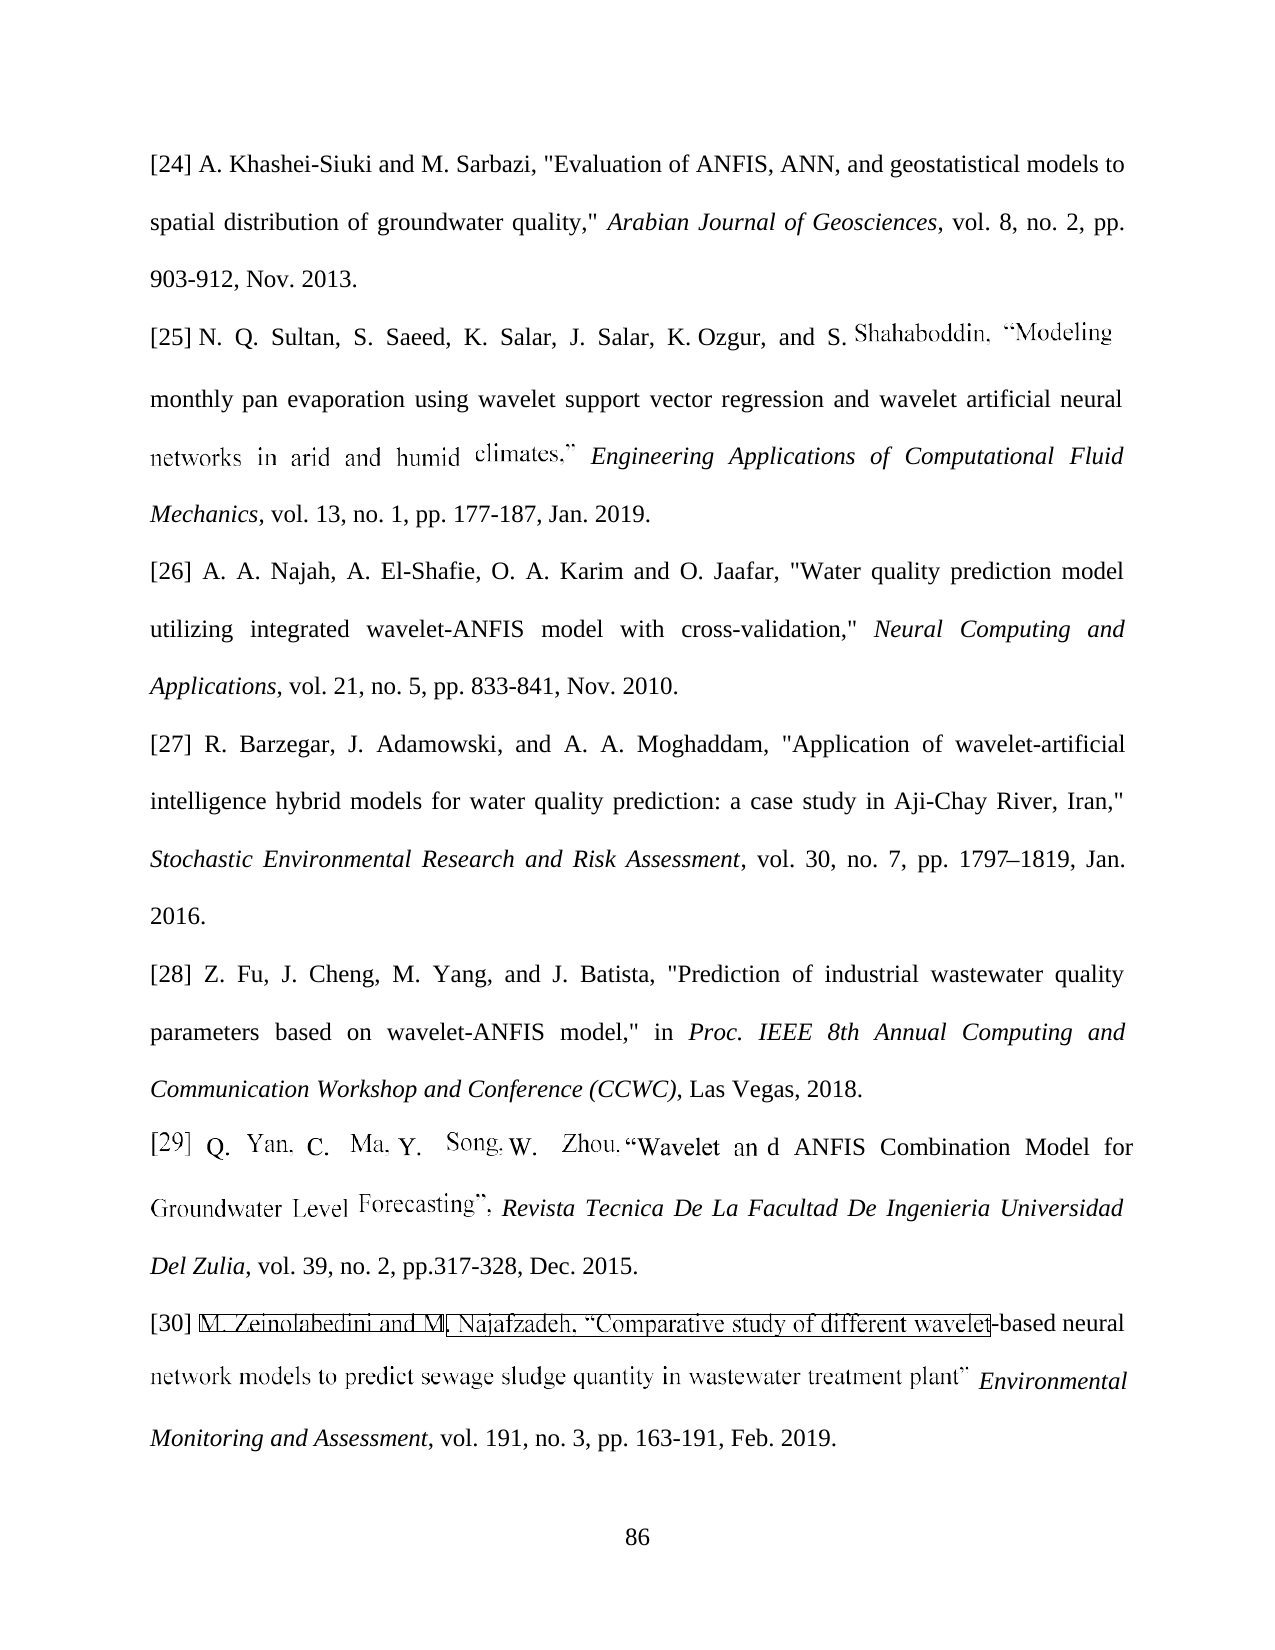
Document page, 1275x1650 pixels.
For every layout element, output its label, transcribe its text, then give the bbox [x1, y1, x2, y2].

picture [152, 1132, 190, 1156]
list A. A. Najah, A. El-Shafie, O. A. Karim and O. Jaafar, "Water quality prediction model utilizing integrated wavelet-ANFIS model with cross-validation," Neural Computing and Applications, vol. 21, no. 5, pp. 833-841, Nov. 2010. [150, 556, 1125, 700]
list A. Khashei-Siuki and M. Sarbazi, "Evaluation of ANFIS, ANN, and geostatistical models to spatial distribution of groundwater quality," Arabian Journal of Geosciences, vol. 8, no. 2, pp. 903-912, Nov. 2013. [150, 149, 1126, 293]
picture [257, 447, 277, 465]
list R. Barzegar, J. Adamowski, and A. A. Moghaddam, "Application of wavelet-artificial intelligence hybrid models for water quality prediction: a case study in Aji-Chay River, Iran," Stochastic Environmental Research and Risk Assessment, vol. 30, no. 7, pp. 1797 1819, Jan. 2016. [150, 729, 1126, 930]
picture [350, 1134, 389, 1156]
list Z. Fu, J. Cheng, M. Yang, and J. Batista, "Prediction of industrial wastewater quality parameters based on wavelet-ANFIS model," in Proc. IEEE 8th Annual Computing and Communication Workshop and Conference (CCWC), Las Vegas, 2018. [150, 959, 1125, 1103]
text Revista Tecnica De La Facultad De Ingenieria Universidad [358, 1193, 1144, 1222]
picture [562, 1133, 620, 1156]
picture [855, 323, 990, 345]
text monthly pan evaporation using wavelet support vector regression and wavelet artificial neural [150, 384, 1144, 413]
picture [247, 1134, 293, 1156]
picture [151, 1199, 282, 1217]
text Engineering Applications of Computational Fluid [476, 441, 1144, 470]
text Mechanics, vol. 13, no. 1, pp. 177-187, Jan. 2019. [150, 499, 1144, 528]
picture [358, 1193, 491, 1217]
picture [150, 447, 241, 466]
text Monitoring and Assessment, vol. 191, no. 3, pp. 163-191, Feb. 2019. [150, 1423, 1144, 1452]
picture [1004, 322, 1112, 345]
list N. Q. Sultan, S. Saeed, K. Salar, J. Salar, K. Ozgur, and S. [150, 322, 1144, 355]
picture [291, 447, 330, 466]
picture [396, 447, 460, 466]
picture [447, 1132, 503, 1156]
picture [345, 447, 381, 466]
text Del Zulia, vol. 39, no. 2, pp.317-328, Dec. 2015. [150, 1251, 1144, 1279]
picture [476, 443, 575, 465]
text d ANFIS Combination Model for [152, 1132, 1144, 1164]
list -based neural [150, 1308, 1144, 1337]
picture [292, 1199, 348, 1217]
picture [150, 1366, 969, 1389]
